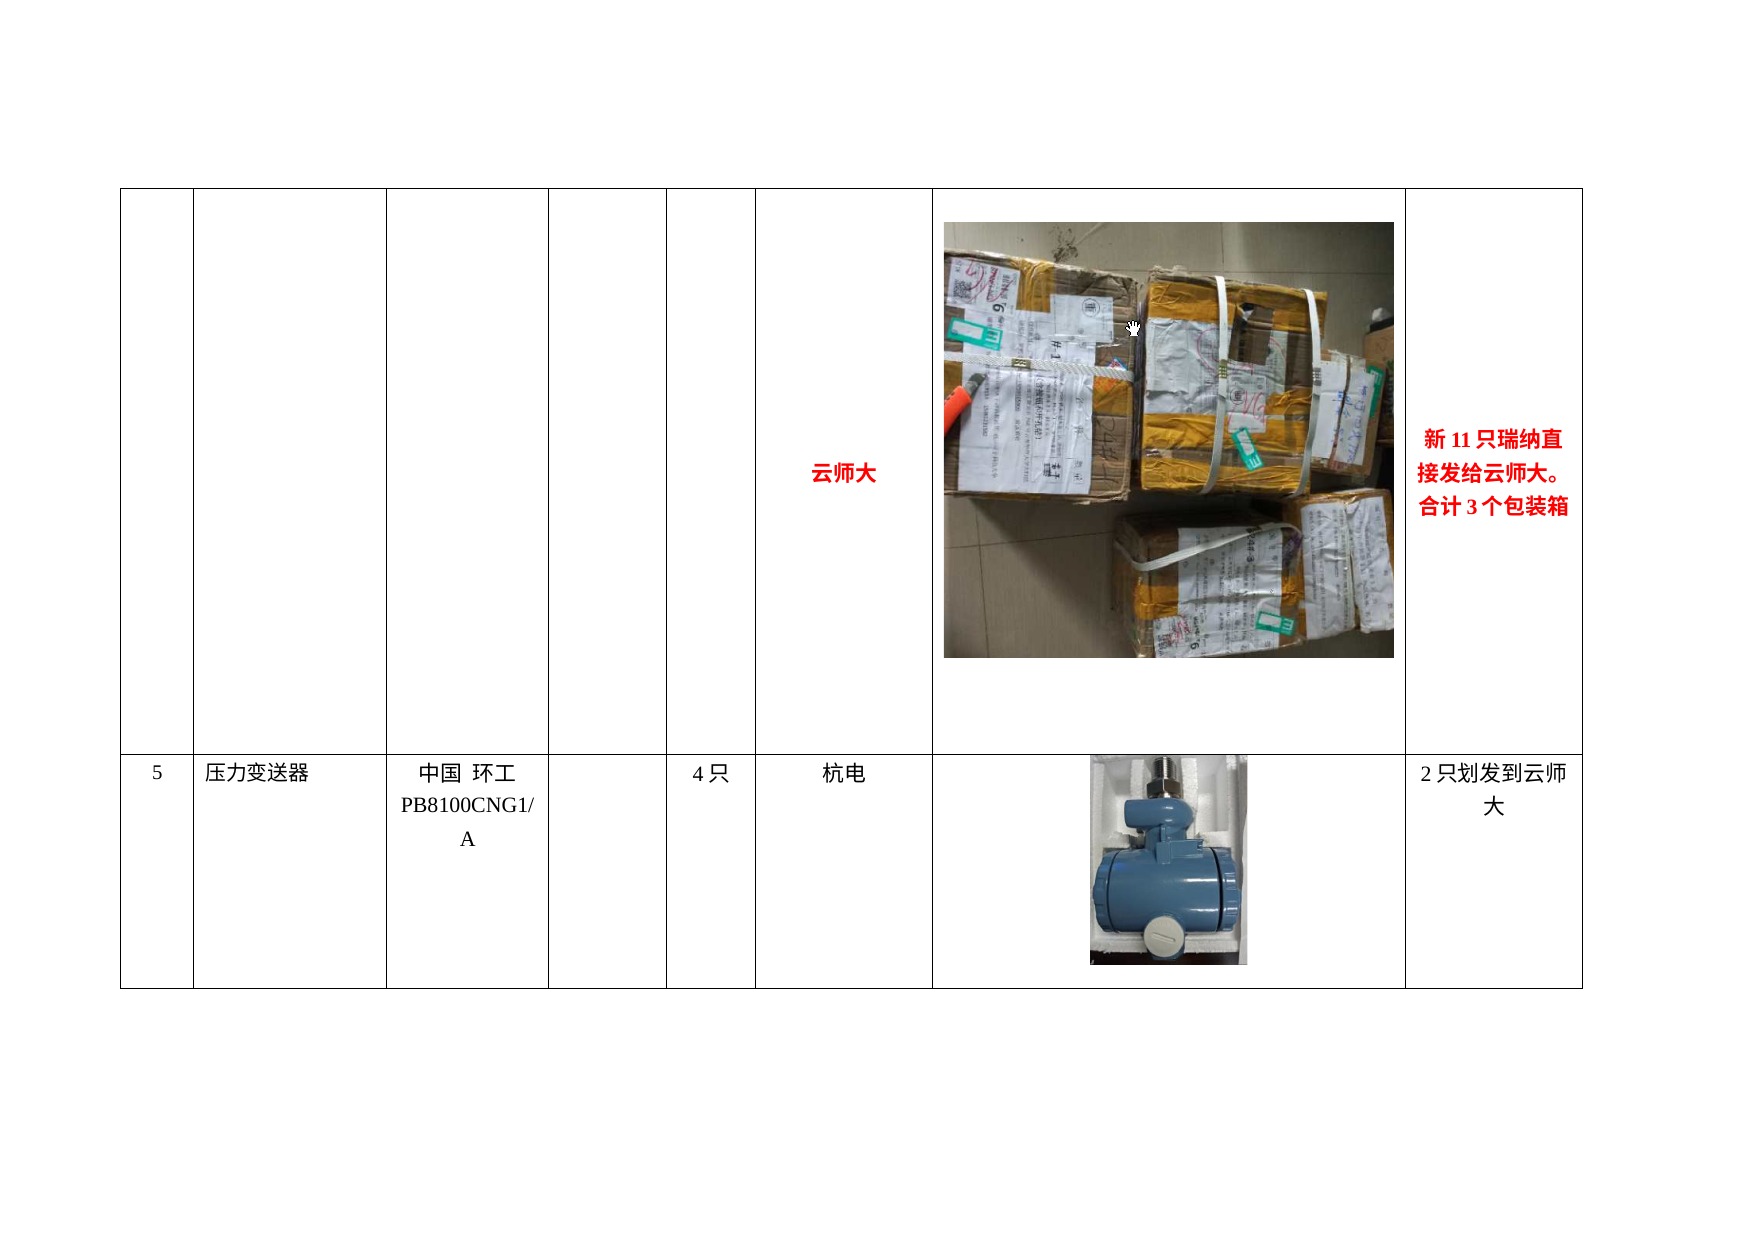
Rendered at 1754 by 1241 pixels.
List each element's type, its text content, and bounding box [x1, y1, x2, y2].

picture [943, 222, 1394, 658]
table_cell [549, 755, 666, 988]
table_cell 中国 环工PB8100CNG1/A [387, 755, 548, 988]
table_cell 压力变送器 [194, 755, 386, 988]
table_cell [933, 755, 1405, 988]
table_cell [933, 189, 1405, 754]
table_cell 新11只瑞纳直接发给云师大。合计3个包装箱 [1406, 189, 1582, 754]
table_cell 云师大 [756, 189, 932, 754]
table_cell 4只 [667, 755, 755, 988]
picture [1090, 755, 1248, 965]
table_cell 5 [121, 755, 193, 988]
table_cell 2只划发到云师大 [1406, 755, 1582, 988]
table_cell 杭电 [756, 755, 932, 988]
